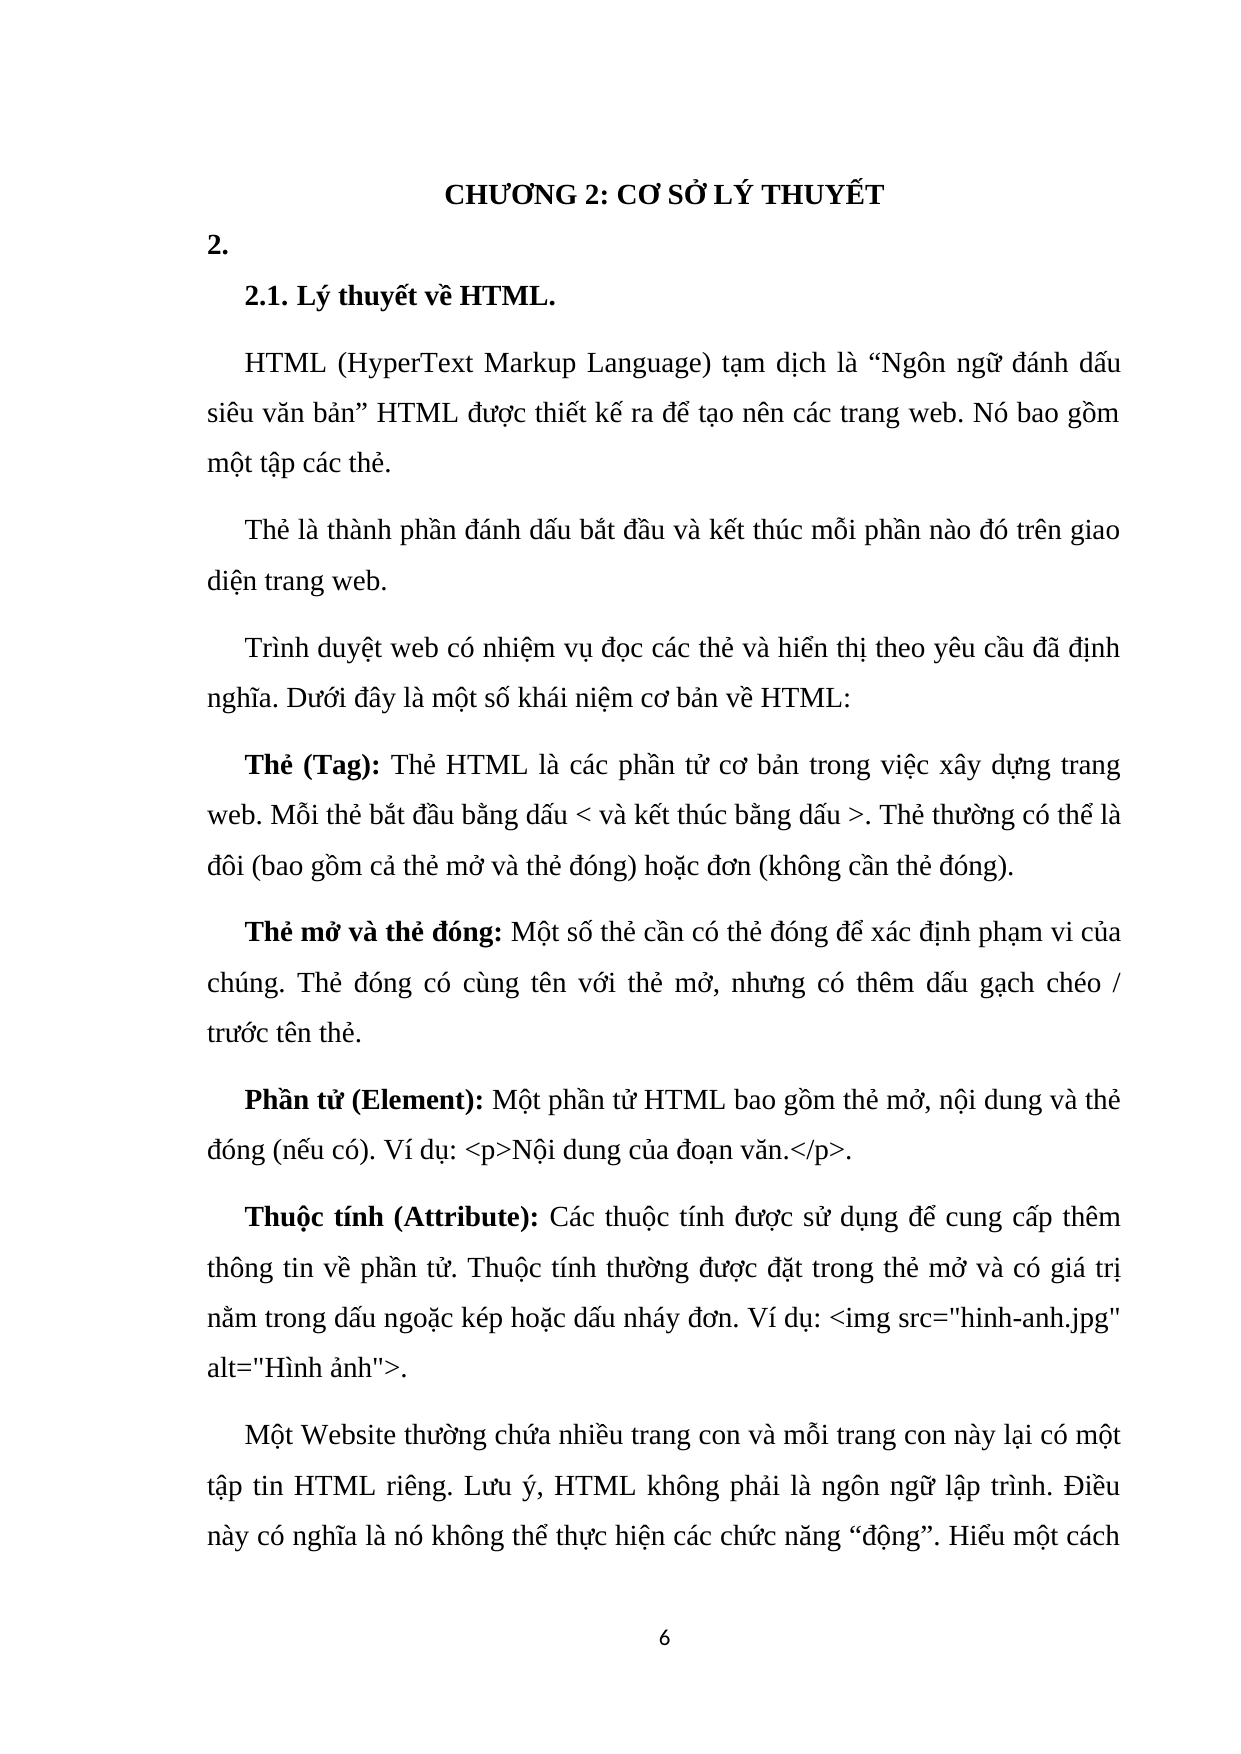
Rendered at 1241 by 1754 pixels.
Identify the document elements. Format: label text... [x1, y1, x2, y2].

subtitle CHƯƠNG 2: CƠ SỞ LÝ THUYẾT [207, 177, 1122, 211]
text Phần tử (Element): Một phần tử HTML bao gồm thẻ mở, nội dung và thẻ đóng (nếu có). Ví dụ: <p>Nội dung của đoạn văn.</p>. [207, 1082, 1122, 1166]
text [207, 1417, 1122, 1552]
text Thẻ (Tag): Thẻ HTML là các phần tử cơ bản trong việc xây dựng trang web. Mỗi thẻ bắt đầu bằng dấu < và kết thúc bằng dấu >. Thẻ thường có thể là đôi (bao gồm cả thẻ mở và thẻ đóng) hoặc đơn (không cần thẻ đóng). [207, 747, 1122, 881]
text Thuộc tính (Attribute): Các thuộc tính được sử dụng để cung cấp thêm thông tin về phần tử. Thuộc tính thường được đặt trong thẻ mở và có giá trị nằm trong dấu ngoặc kép hoặc dấu nháy đơn. Ví dụ: <img src="hinh-anh.jpg" alt="Hình ảnh">. [207, 1199, 1122, 1384]
text Thẻ là thành phần đánh dấu bắt đầu và kết thúc mỗi phần nào đó trên giao diện trang web. [207, 512, 1122, 596]
text Trình duyệt web có nhiệm vụ đọc các thẻ và hiển thị theo yêu cầu đã định nghĩa. Dưới đây là một số khái niệm cơ bản về HTML: [207, 630, 1122, 713]
text HTML (HyperText Markup Language) tạm dịch là “Ngôn ngữ đánh dấu siêu văn bản” HTML được thiết kế ra để tạo nên các trang web. Nó bao gồm một tập các thẻ. [207, 345, 1122, 479]
text Thẻ mở và thẻ đóng: Một số thẻ cần có thẻ đóng để xác định phạm vi của chúng. Thẻ đóng có cùng tên với thẻ mở, nhưng có thêm dấu gạch chéo / trước tên thẻ. [207, 914, 1122, 1049]
list Lý thuyết về HTML. [244, 278, 1122, 311]
